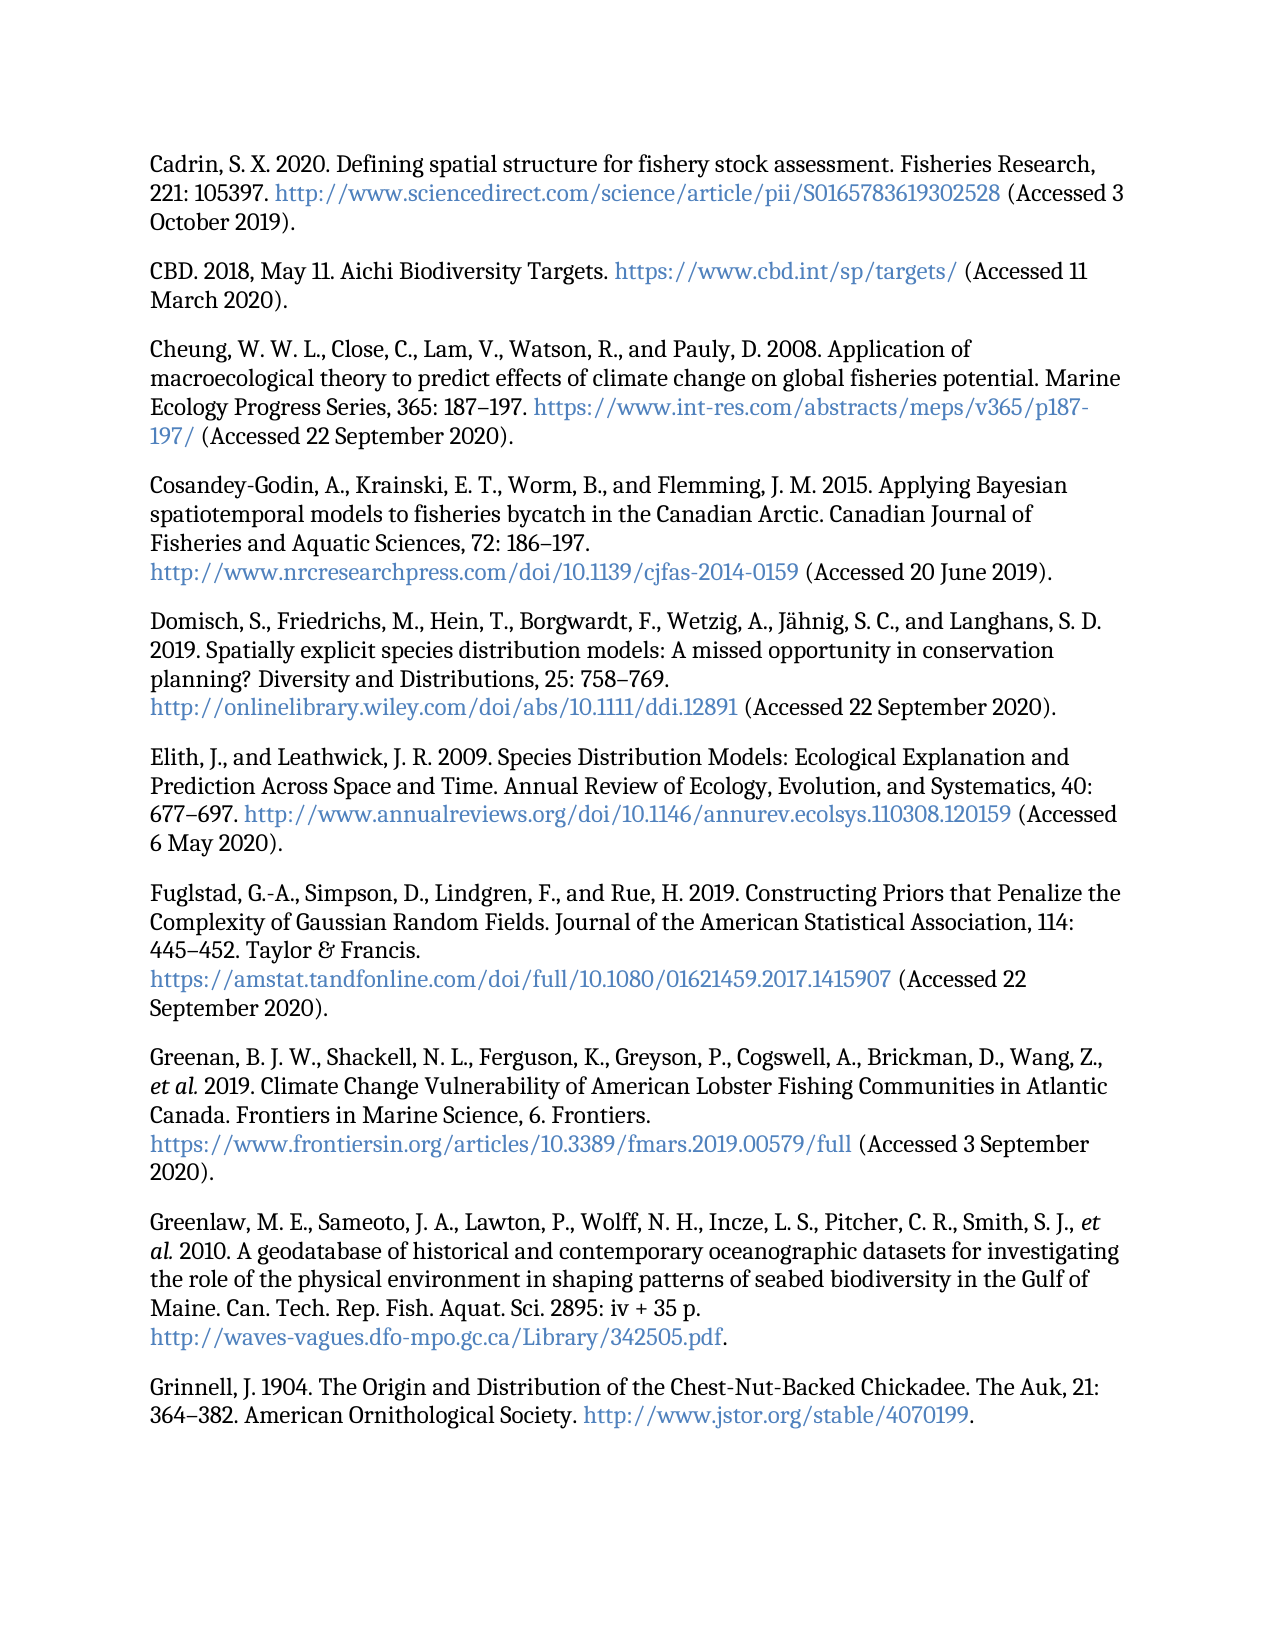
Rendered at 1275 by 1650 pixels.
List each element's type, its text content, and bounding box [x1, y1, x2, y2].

text Grinnell, J. 1904. The Origin and Distribution of the Chest-Nut-Backed Chickadee. The Auk, 21: 364–382. American Ornithological Society. http://www.jstor.org/stable/4070199. [150, 1372, 1125, 1430]
text Greenlaw, M. E., Sameoto, J. A., Lawton, P., Wolff, N. H., Incze, L. S., Pitcher, C. R., Smith, S. J., et al. 2010. A geodatabase of historical and contemporary oceanographic datasets for investigating the role of the physical environment in shaping patterns of seabed biodiversity in the Gulf of Maine. Can. Tech. Rep. Fish. Aquat. Sci. 2895: iv + 35 p. http://waves-vagues.dfo-mpo.gc.ca/Library/342505.pdf. [150, 1208, 1125, 1352]
text Elith, J., and Leathwick, J. R. 2009. Species Distribution Models: Ecological Explanation and Prediction Across Space and Time. Annual Review of Ecology, Evolution, and Systematics, 40: 677–697. http://www.annualreviews.org/doi/10.1146/annurev.ecolsys.110308.120159 (Accessed 6 May 2020). [150, 743, 1125, 858]
text Domisch, S., Friedrichs, M., Hein, T., Borgwardt, F., Wetzig, A., Jähnig, S. C., and Langhans, S. D. 2019. Spatially explicit species distribution models: A missed opportunity in conservation planning? Diversity and Distributions, 25: 758–769. http://onlinelibrary.wiley.com/doi/abs/10.1111/ddi.12891 (Accessed 22 September 2020). [150, 607, 1125, 722]
text Fuglstad, G.-A., Simpson, D., Lindgren, F., and Rue, H. 2019. Constructing Priors that Penalize the Complexity of Gaussian Random Fields. Journal of the American Statistical Association, 114: 445–452. Taylor & Francis. https://amstat.tandfonline.com/doi/full/10.1080/01621459.2017.1415907 (Accessed 22 September 2020). [150, 879, 1125, 1022]
text Cheung, W. W. L., Close, C., Lam, V., Watson, R., and Pauly, D. 2008. Application of macroecological theory to predict effects of climate change on global fisheries potential. Marine Ecology Progress Series, 365: 187–197. https://www.int-res.com/abstracts/meps/v365/p187-197/ (Accessed 22 September 2020). [150, 335, 1125, 450]
text Cosandey-Godin, A., Krainski, E. T., Worm, B., and Flemming, J. M. 2015. Applying Bayesian spatiotemporal models to fisheries bycatch in the Canadian Arctic. Canadian Journal of Fisheries and Aquatic Sciences, 72: 186–197. http://www.nrcresearchpress.com/doi/10.1139/cjfas-2014-0159 (Accessed 20 June 2019). [150, 471, 1125, 586]
text Cadrin, S. X. 2020. Defining spatial structure for fishery stock assessment. Fisheries Research, 221: 105397. http://www.sciencedirect.com/science/article/pii/S0165783619302528 (Accessed 3 October 2019). [150, 150, 1125, 236]
text Greenan, B. J. W., Shackell, N. L., Ferguson, K., Greyson, P., Cogswell, A., Brickman, D., Wang, Z., et al. 2019. Climate Change Vulnerability of American Lobster Fishing Communities in Atlantic Canada. Frontiers in Marine Science, 6. Frontiers. https://www.frontiersin.org/articles/10.3389/fmars.2019.00579/full (Accessed 3 September 2020). [150, 1043, 1125, 1187]
text CBD. 2018, May 11. Aichi Biodiversity Targets. https://www.cbd.int/sp/targets/ (Accessed 11 March 2020). [150, 257, 1125, 314]
